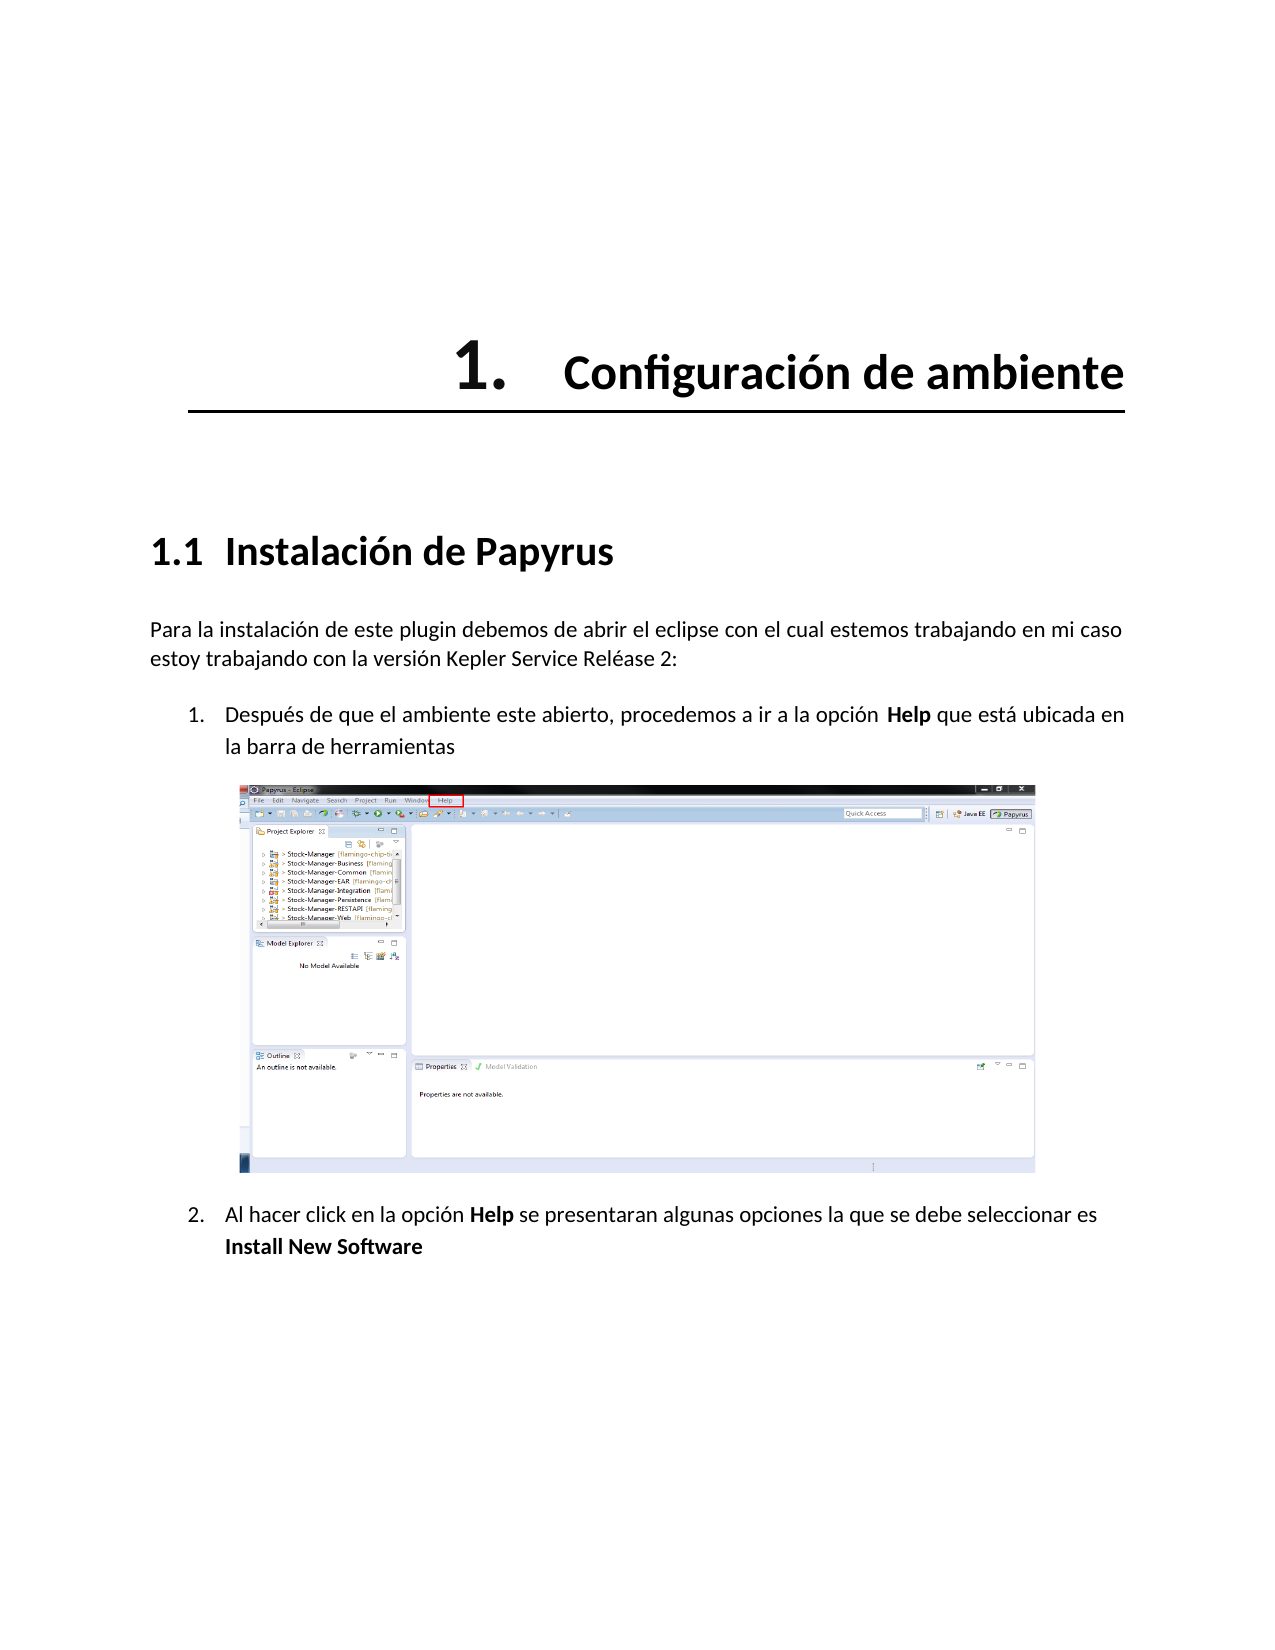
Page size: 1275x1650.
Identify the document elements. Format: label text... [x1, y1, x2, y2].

list Instalación de Papyrus [150, 525, 1125, 576]
text Para la instalación de este plugin debemos de abrir el eclipse con el cual estemos trabajando en mi caso estoy trabajando con la versión Kepler Service Reléase 2: [150, 616, 1125, 672]
list Al hacer click en la opción Help se presentaran algunas opciones la que se debe seleccionar es Install New Software [187, 1200, 1125, 1260]
list Después de que el ambiente este abierto, procedemos a ir a la opción Help que está ubicada en la barra de herramientas [187, 700, 1125, 760]
picture [239, 785, 1036, 1173]
subtitle Configuración de ambiente [187, 317, 1125, 413]
